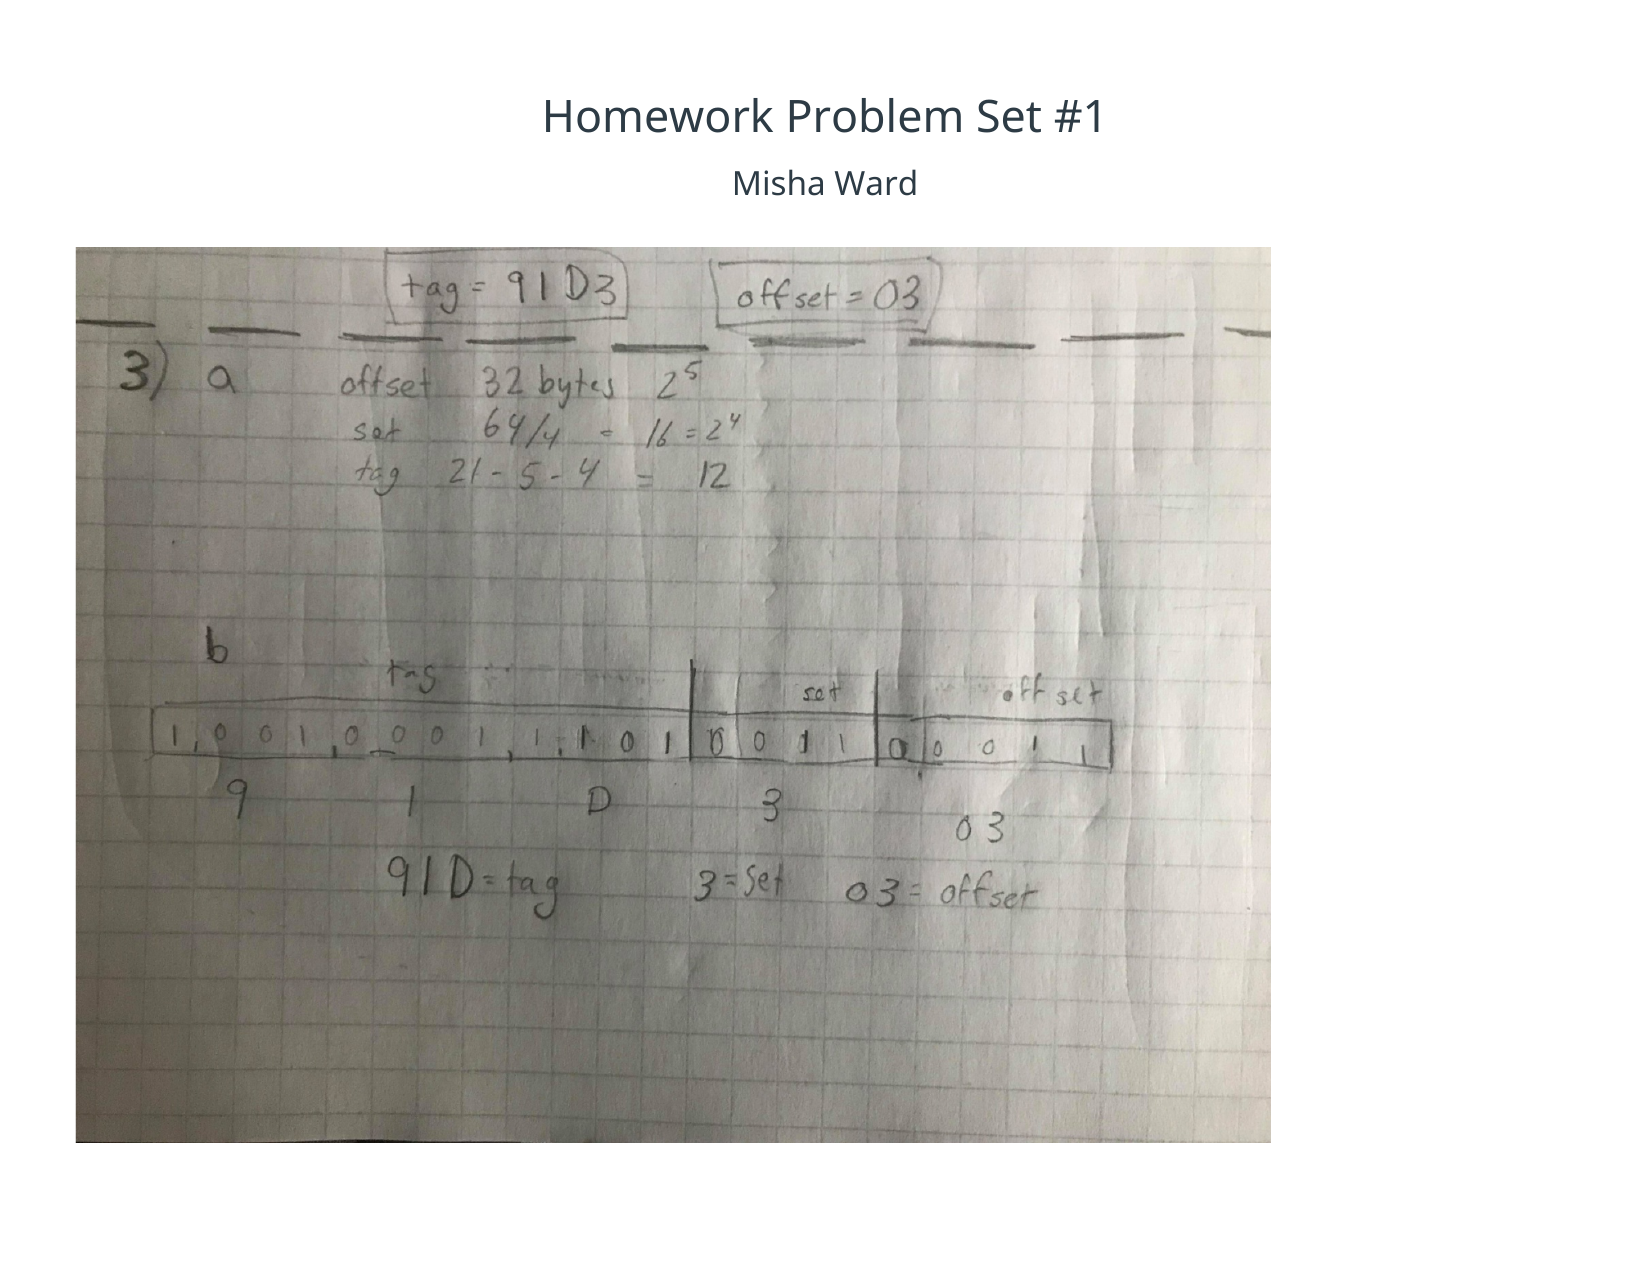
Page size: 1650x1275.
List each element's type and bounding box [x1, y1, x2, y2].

picture [77, 247, 1270, 1143]
